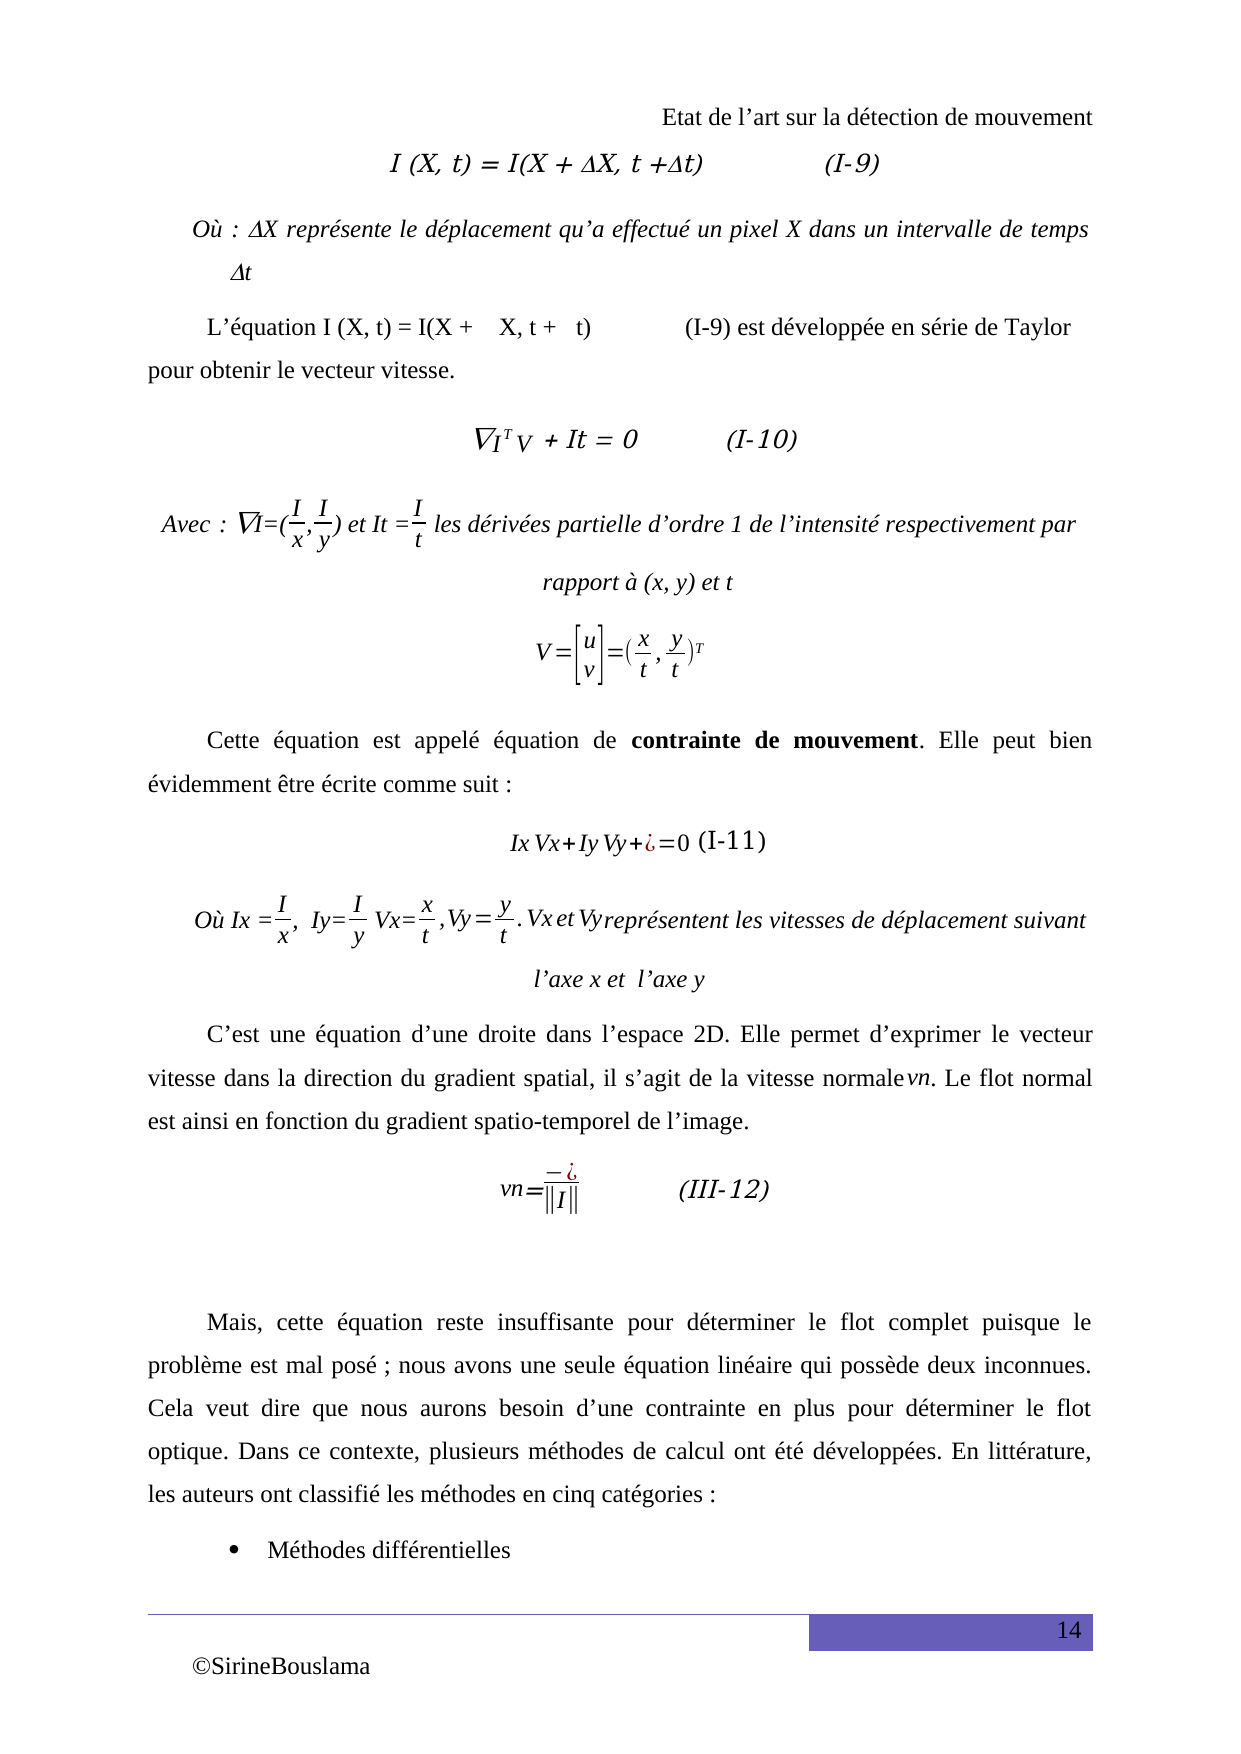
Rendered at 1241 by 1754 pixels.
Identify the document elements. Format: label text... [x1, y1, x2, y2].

text Où : X représente le déplacement qu’a effectué un pixel X dans un intervalle de temps t [192, 214, 1093, 286]
text Mais, cette équation reste insuffisante pour déterminer le flot complet puisque le problème est mal posé ; nous avons une seule équation linéaire qui possède deux inconnues. Cela veut dire que nous aurons besoin d’une contrainte en plus pour déterminer le flot optique. Dans ce contexte, plusieurs méthodes de calcul ont été développées. En littérature, les auteurs ont classifié les méthodes en cinq catégories : [148, 1307, 1093, 1508]
list Méthodes différentielles [229, 1535, 1093, 1564]
text T [148, 623, 1093, 686]
text Cette équation est appelé équation de contrainte de mouvement. Elle peut bien évidemment être écrite comme suit : [148, 726, 1093, 797]
text C’est une équation d’une droite dans l’espace 2D. Elle permet d’exprimer le vecteur vitesse dans la direction du gradient spatial, il s’agit de la vitesse normale. Le flot normal est ainsi en fonction du gradient spatio-temporel de l’image. [148, 1019, 1093, 1134]
text Avec : I=(,) et It = les dérivées partielle d’ordre 1 de l’intensité respectivement par rapport à (x, y) et t [148, 494, 1093, 596]
text Où Ix =, Iy= Vx=représentent les vitesses de déplacement suivant l’axe x et l’axe y [148, 891, 1093, 993]
